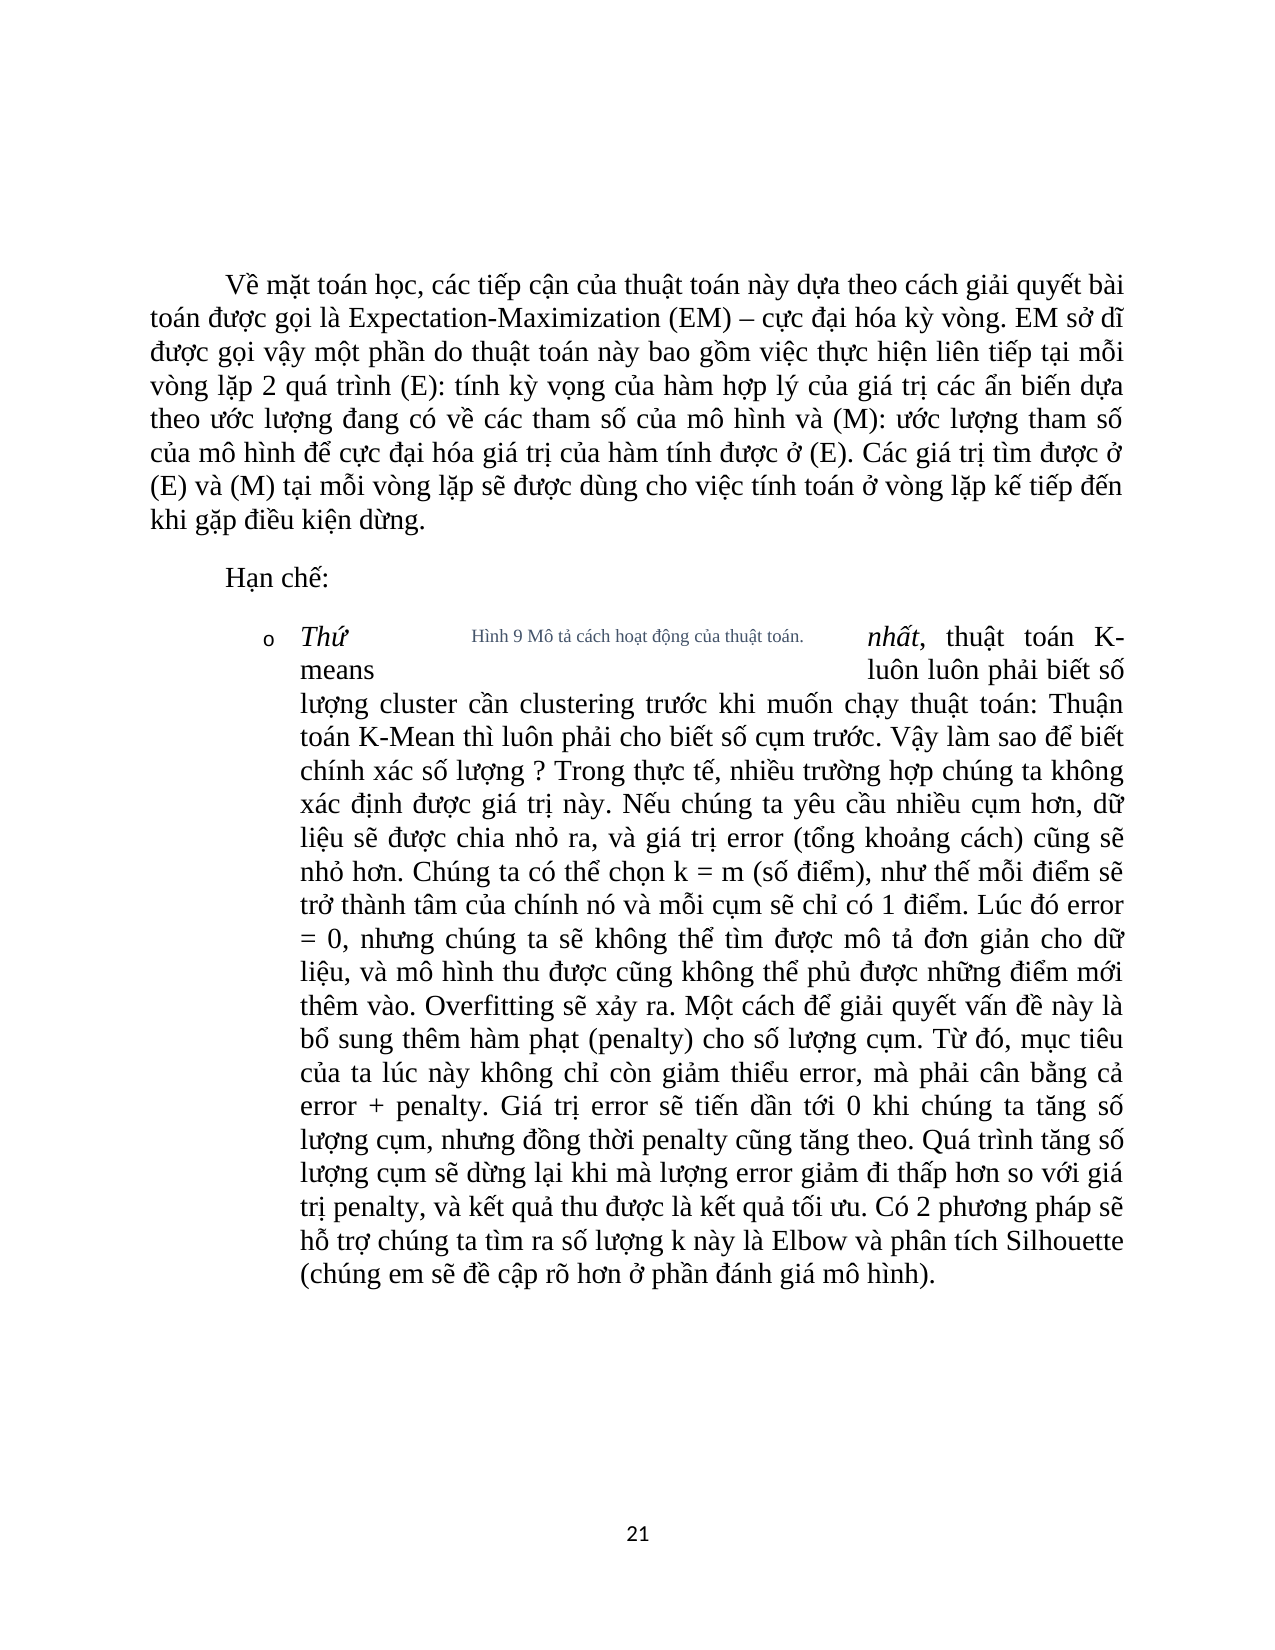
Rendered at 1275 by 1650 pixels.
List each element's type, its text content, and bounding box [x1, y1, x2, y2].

list Thứ nhất, thuật toán K-means luôn luôn phải biết số lượng cluster cần clustering trước khi muốn chạy thuật toán: Thuận toán K-Mean thì luôn phải cho biết số cụm trước. Vậy làm sao để biết chính xác số lượng ? Trong thực tế, nhiều trường hợp chúng ta không xác định được giá trị này. Nếu chúng ta yêu cầu nhiều cụm hơn, dữ liệu sẽ được chia nhỏ ra, và giá trị error (tổng khoảng cách) cũng sẽ nhỏ hơn. Chúng ta có thể chọn k = m (số điểm), như thế mỗi điểm sẽ trở thành tâm của chính nó và mỗi cụm sẽ chỉ có 1 điểm. Lúc đó error = 0, nhưng chúng ta sẽ không thể tìm được mô tả đơn giản cho dữ liệu, và mô hình thu được cũng không thể phủ được những điểm mới thêm vào. Overfitting sẽ xảy ra. Một cách để giải quyết vấn đề này là bổ sung thêm hàm phạt (penalty) cho số lượng cụm. Từ đó, mục tiêu của ta lúc này không chỉ còn giảm thiểu error, mà phải cân bằng cả error + penalty. Giá trị error sẽ tiến dần tới 0 khi chúng ta tăng số lượng cụm, nhưng đồng thời penalty cũng tăng theo. Quá trình tăng số lượng cụm sẽ dừng lại khi mà lượng error giảm đi thấp hơn so với giá trị penalty, và kết quả thu được là kết quả tối ưu. Có 2 phương pháp sẽ hỗ trợ chúng ta tìm ra số lượng k này là Elbow và phân tích Silhouette (chúng em sẽ đề cập rõ hơn ở phần đánh giá mô hình). [262, 619, 1125, 1290]
text Về mặt toán học, các tiếp cận của thuật toán này dựa theo cách giải quyết bài toán được gọi là Expectation-Maximization (EM) – cực đại hóa kỳ vòng. EM sở dĩ được gọi vậy một phần do thuật toán này bao gồm việc thực hiện liên tiếp tại mỗi vòng lặp 2 quá trình (E): tính kỳ vọng của hàm hợp lý của giá trị các ẩn biến dựa theo ước lượng đang có về các tham số của mô hình và (M): ước lượng tham số của mô hình để cực đại hóa giá trị của hàm tính được ở (E). Các giá trị tìm được ở (E) và (M) tại mỗi vòng lặp sẽ được dùng cho việc tính toán ở vòng lặp kế tiếp đến khi gặp điều kiện dừng. [150, 267, 1125, 535]
text Hạn chế: [150, 560, 1125, 594]
